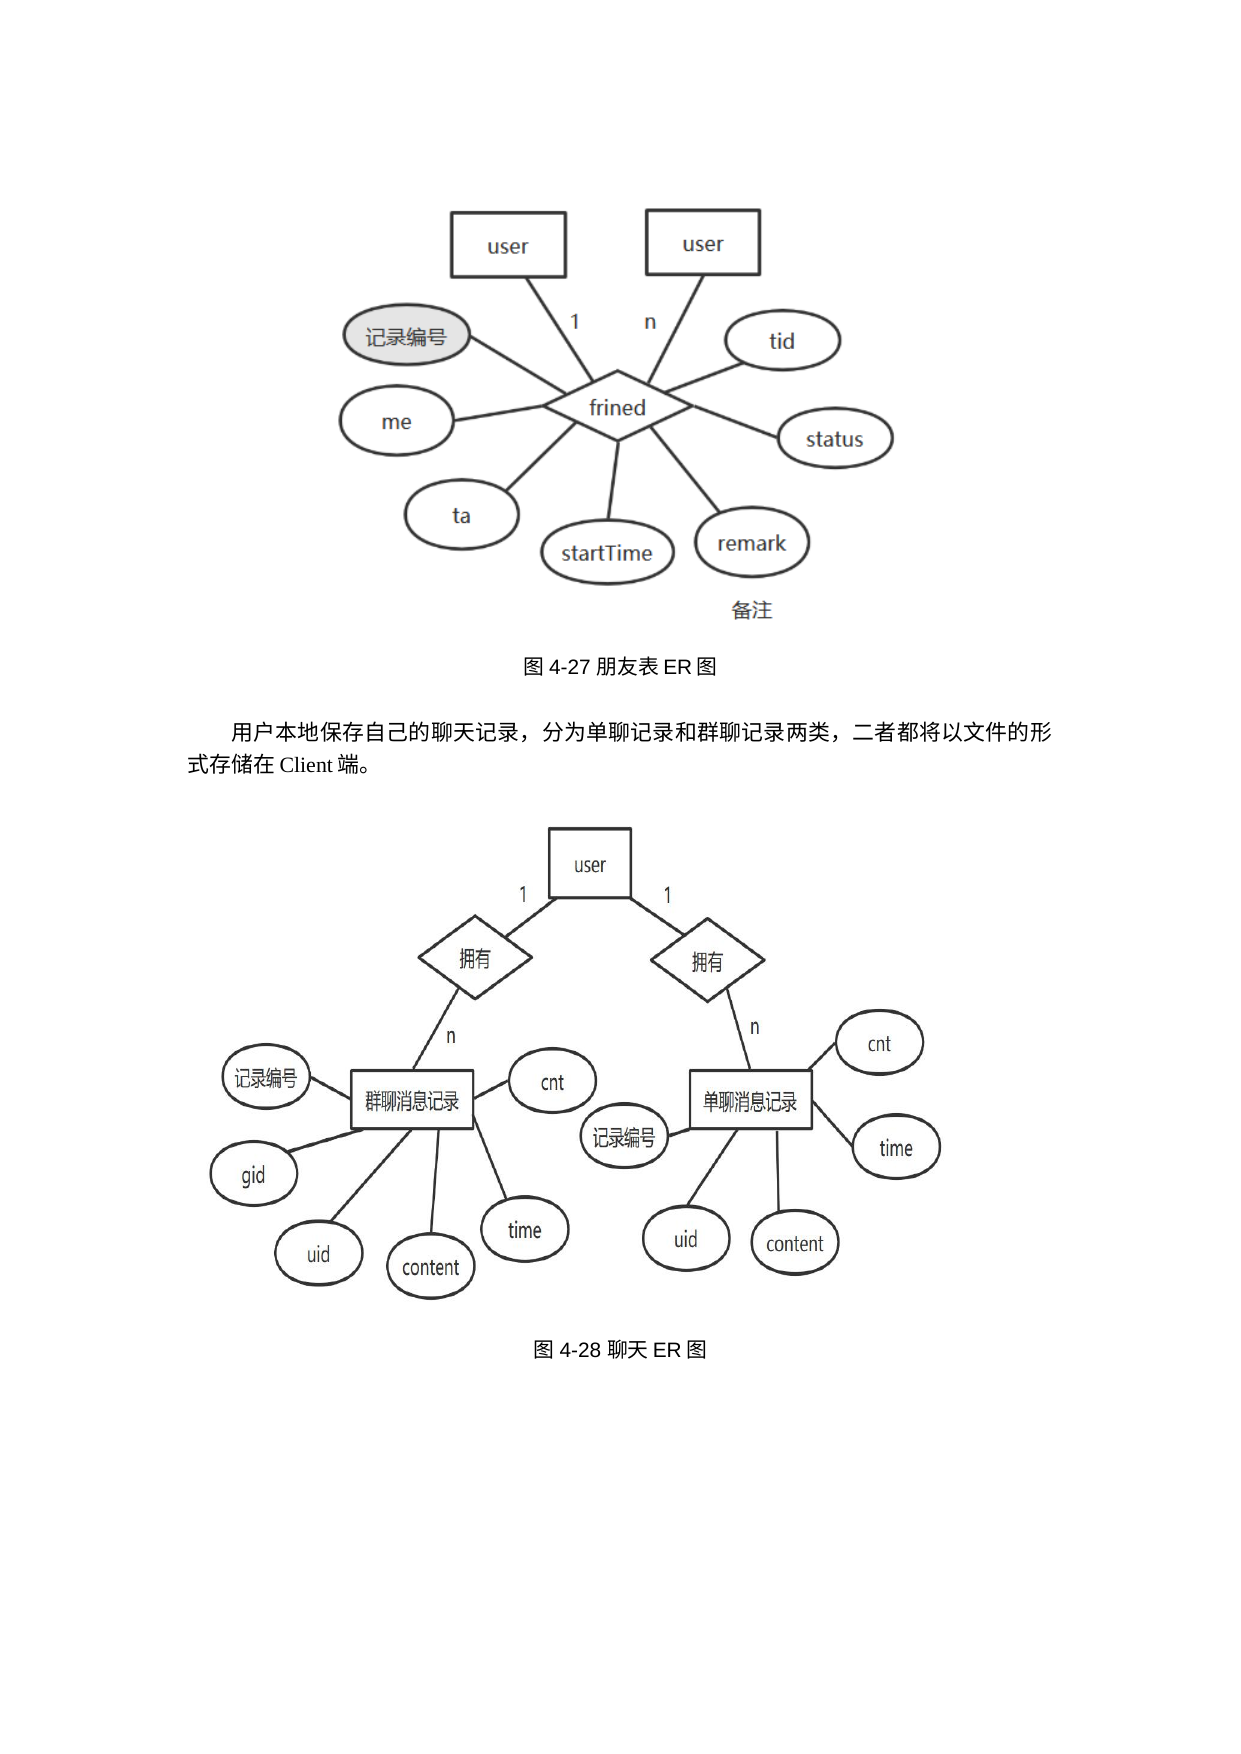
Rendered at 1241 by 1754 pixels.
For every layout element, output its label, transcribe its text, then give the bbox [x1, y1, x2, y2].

picture [187, 779, 952, 1312]
text 图 4-28 聊天ER图 [187, 1332, 1053, 1364]
picture [331, 162, 909, 646]
text 用户本地保存自己的聊天记录，分为单聊记录和群聊记录两类，二者都将以文件的形式存储在Client端。 [187, 714, 1053, 779]
text 图 4-27 朋友表ER图 [187, 649, 1053, 682]
